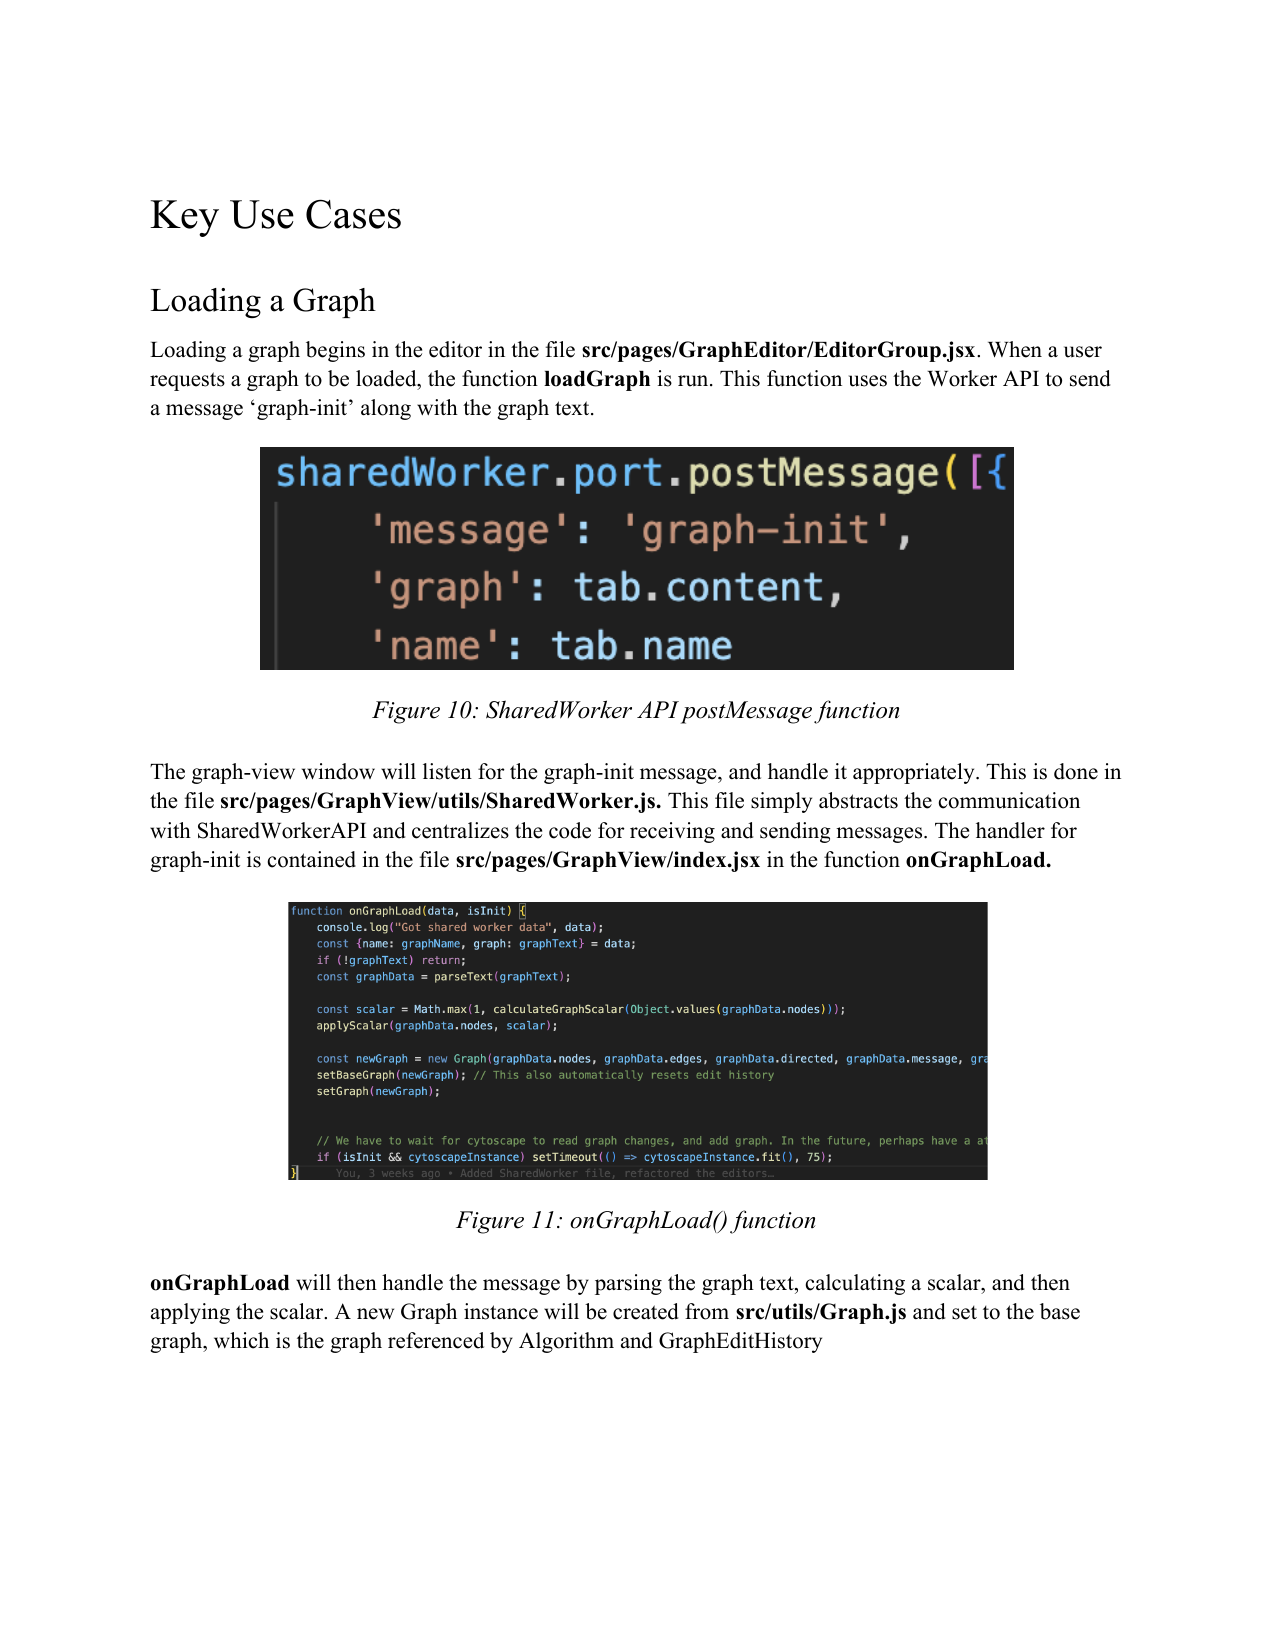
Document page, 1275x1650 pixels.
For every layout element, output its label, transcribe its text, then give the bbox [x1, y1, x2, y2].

picture [288, 902, 988, 1180]
subtitle Key Use Cases [150, 192, 1125, 238]
subtitle Loading a Graph [150, 282, 1125, 319]
text onGraphLoad will then handle the message by parsing the graph text, calculating a scalar, and then applying the scalar. A new Graph instance will be created from src/utils/Graph.js and set to the base graph, which is the graph referenced by Algorithm and GraphEditHistory [150, 1269, 1125, 1353]
picture [260, 447, 1014, 670]
text Loading a graph begins in the editor in the file src/pages/GraphEditor/EditorGroup.jsx. When a user requests a graph to be loaded, the function loadGraph is run. This function uses the Worker API to send a message ‘graph-init’ along with the graph text. [150, 337, 1125, 421]
text The graph-view window will listen for the graph-init message, and handle it appropriately. This is done in the file src/pages/GraphView/utils/SharedWorker.js. This file simply abstracts the communication with SharedWorkerAPI and centralizes the code for receiving and sending messages. The handler for graph-init is contained in the file src/pages/GraphView/index.jsx in the function onGraphLoad. [150, 759, 1125, 872]
